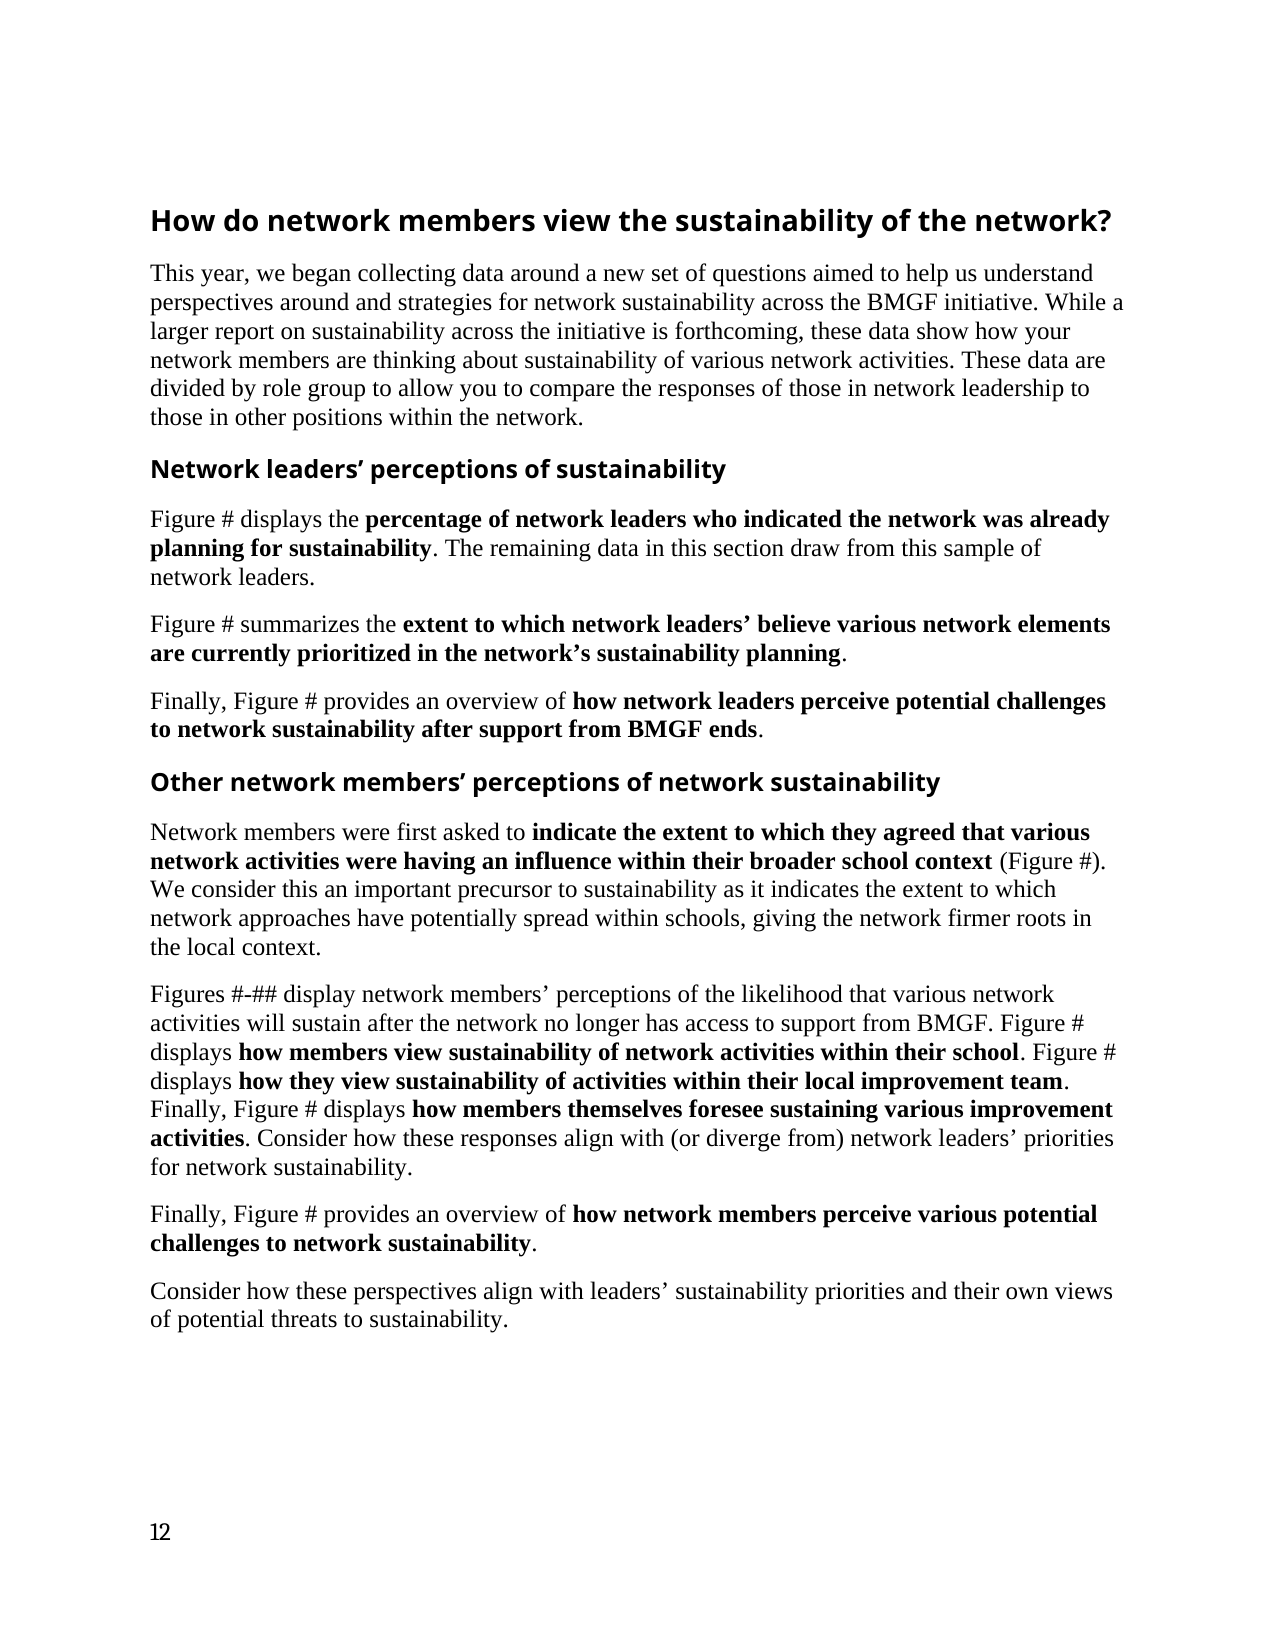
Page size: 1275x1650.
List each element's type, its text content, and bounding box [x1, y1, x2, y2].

text This year, we began collecting data around a new set of questions aimed to help us understand perspectives around and strategies for network sustainability across the BMGF initiative. While a larger report on sustainability across the initiative is forthcoming, these data show how your network members are thinking about sustainability of various network activities. These data are divided by role group to allow you to compare the responses of those in network leadership to those in other positions within the network. [150, 258, 1125, 431]
text Network members were first asked to indicate the extent to which they agreed that various network activities were having an influence within their broader school context (Figure #). We consider this an important precursor to sustainability as it indicates the extent to which network approaches have potentially spread within schools, giving the network firmer roots in the local context. [150, 817, 1125, 961]
text Figures #-## display network members’ perceptions of the likelihood that various network activities will sustain after the network no longer has access to support from BMGF. Figure # displays how members view sustainability of network activities within their school. Figure # displays how they view sustainability of activities within their local improvement team. Finally, Figure # displays how members themselves foresee sustaining various improvement activities. Consider how these responses align with (or diverge from) network leaders’ priorities for network sustainability. [150, 979, 1125, 1181]
subtitle How do network members view the sustainability of the network? [150, 200, 1125, 240]
text Finally, Figure # provides an overview of how network members perceive various potential challenges to network sustainability. [150, 1199, 1125, 1257]
subtitle Network leaders’ perceptions of sustainability [150, 452, 1125, 486]
text Consider how these perspectives align with leaders’ sustainability priorities and their own views of potential threats to sustainability. [150, 1276, 1125, 1333]
text Figure # displays the percentage of network leaders who indicated the network was already planning for sustainability. The remaining data in this section draw from this sample of network leaders. [150, 504, 1125, 591]
text Figure # summarizes the extent to which network leaders’ believe various network elements are currently prioritized in the network’s sustainability planning. [150, 609, 1125, 667]
text Finally, Figure # provides an overview of how network leaders perceive potential challenges to network sustainability after support from BMGF ends. [150, 686, 1125, 743]
subtitle Other network members’ perceptions of network sustainability [150, 764, 1125, 798]
